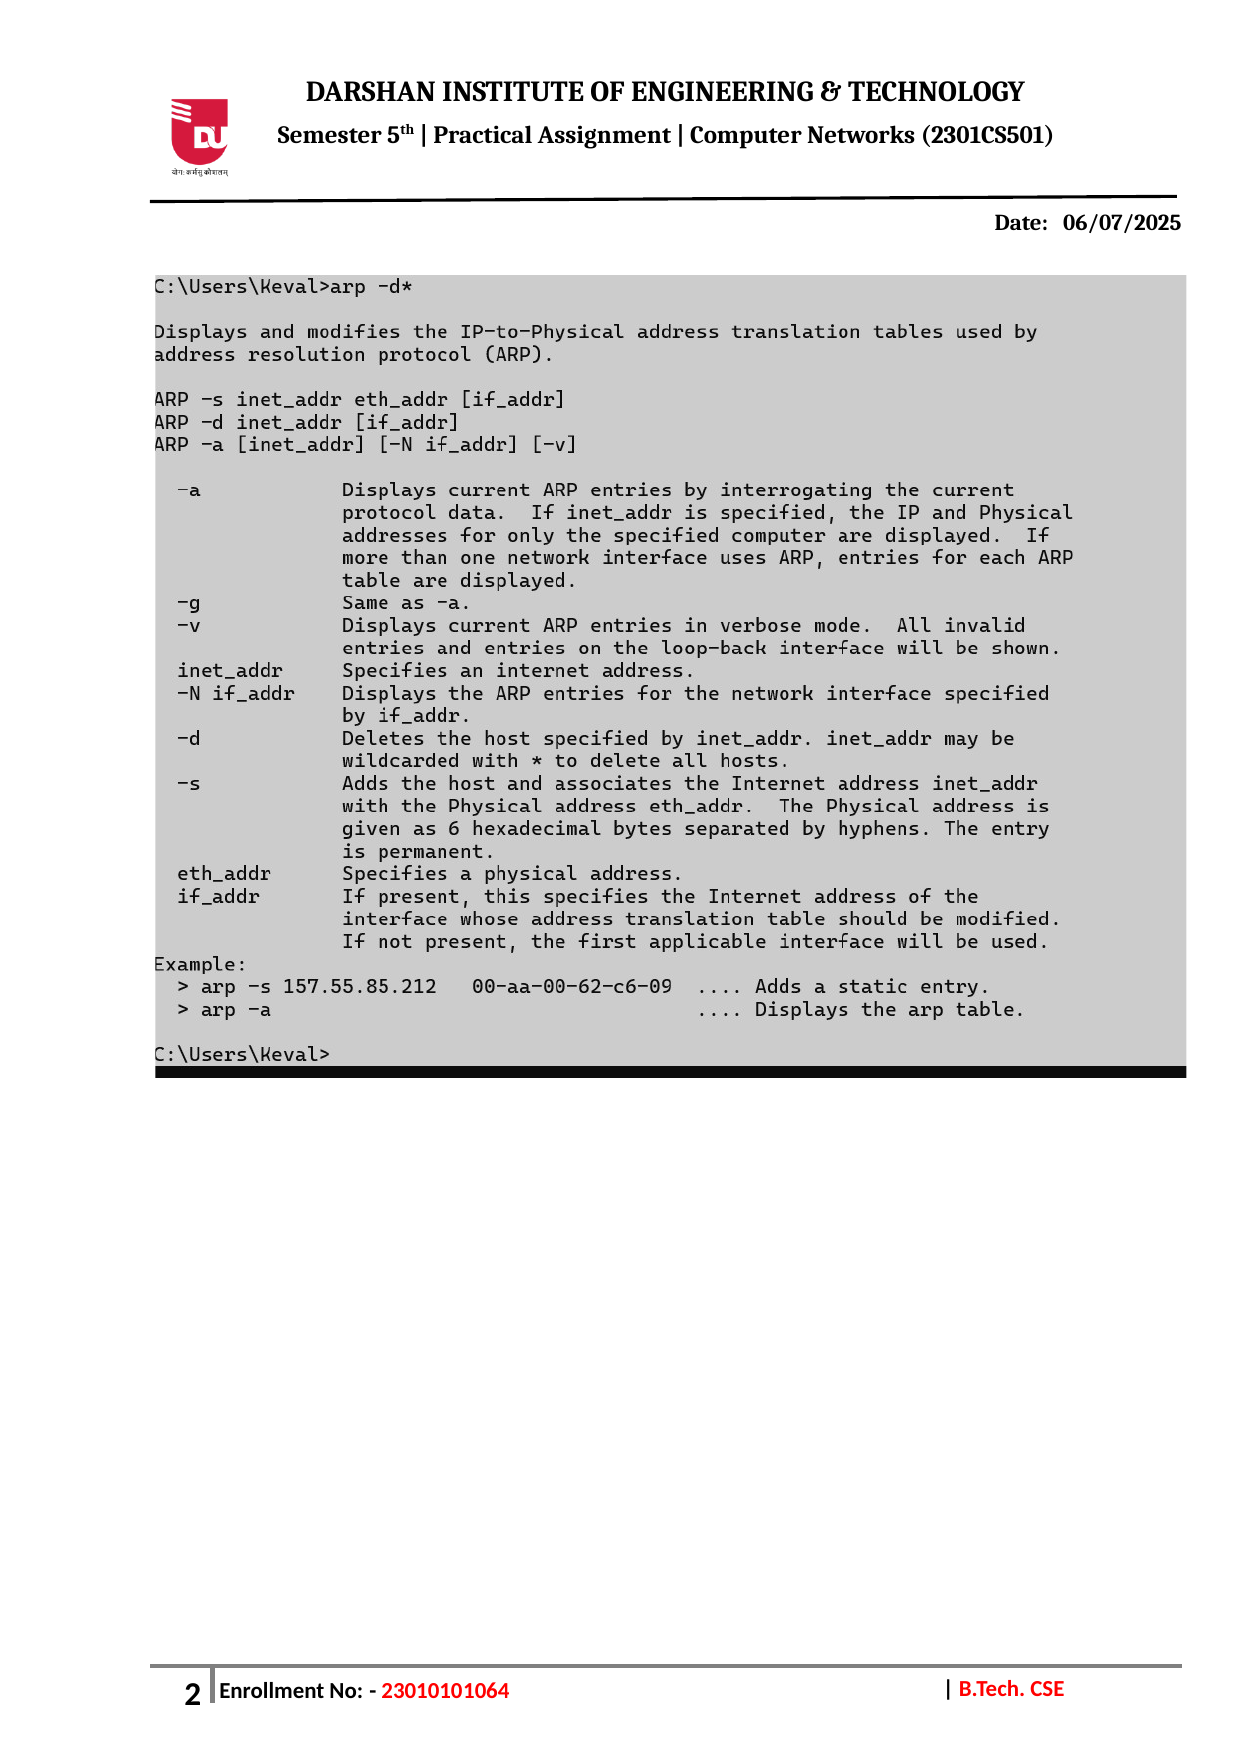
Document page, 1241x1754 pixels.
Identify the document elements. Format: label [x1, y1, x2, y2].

picture [150, 74, 242, 199]
picture [155, 275, 1187, 1078]
